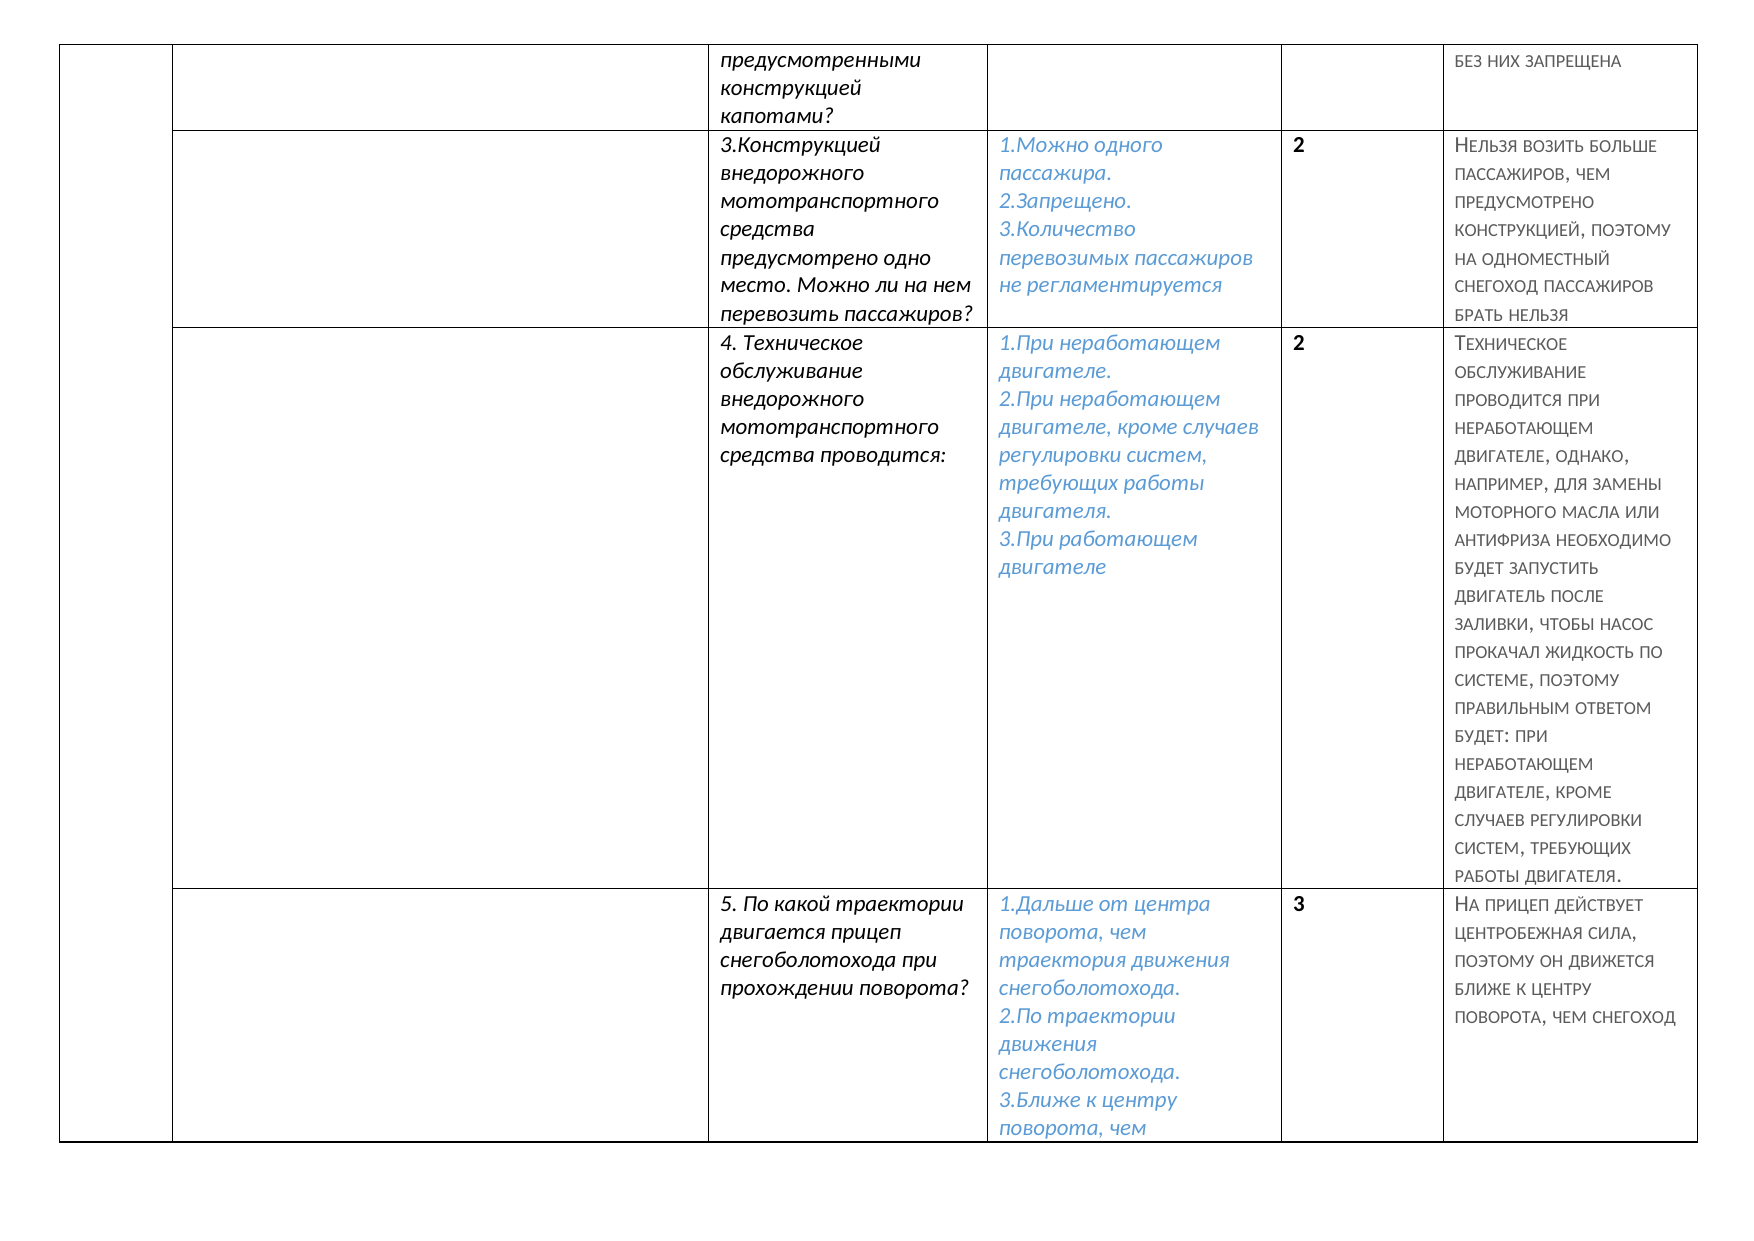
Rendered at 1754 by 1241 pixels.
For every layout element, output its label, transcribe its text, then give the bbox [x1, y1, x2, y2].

table_cell Нельзя возить больше пассажиров, чем предусмотрено конструкцией, поэтому на одноместный снегоход пассажиров брать нельзя [1444, 131, 1697, 327]
table_cell [173, 45, 708, 129]
table_cell 1.При неработающем двигателе. 2.При неработающем двигателе, кроме случаев регулировки систем, требующих работы двигателя. 3.При работающем двигателе [988, 328, 1281, 888]
table_cell 3 [1282, 889, 1443, 1141]
table_cell 2 [1282, 131, 1443, 327]
table_cell 3.Конструкцией внедорожного мототранспортного средства предусмотрено одно место. Можно ли на нем перевозить пассажиров? [709, 131, 987, 327]
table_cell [709, 45, 987, 129]
table_cell [173, 328, 708, 888]
table_cell [173, 889, 708, 1141]
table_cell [1444, 889, 1697, 1141]
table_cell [709, 889, 987, 1141]
table_cell 4. Техническое обслуживание внедорожного мототранспортного средства проводится: [709, 328, 987, 888]
table_cell Техническое обслуживание проводится при неработающем двигателе, однако, например, для замены моторного масла или антифриза необходимо будет запустить двигатель после заливки, чтобы насос прокачал жидкость по системе, поэтому правильным ответом будет: при неработающем двигателе, кроме случаев регулировки систем, требующих работы двигателя. [1444, 328, 1697, 888]
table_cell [988, 889, 1281, 1141]
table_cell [1444, 45, 1697, 129]
table_cell [173, 131, 708, 327]
table_cell 2 [1282, 45, 1443, 129]
table_cell 1.Можно одного пассажира. 2.Запрещено. 3.Количество перевозимых пассажиров не регламентируется [988, 131, 1281, 327]
table_cell 2 [1282, 328, 1443, 888]
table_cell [988, 45, 1281, 129]
